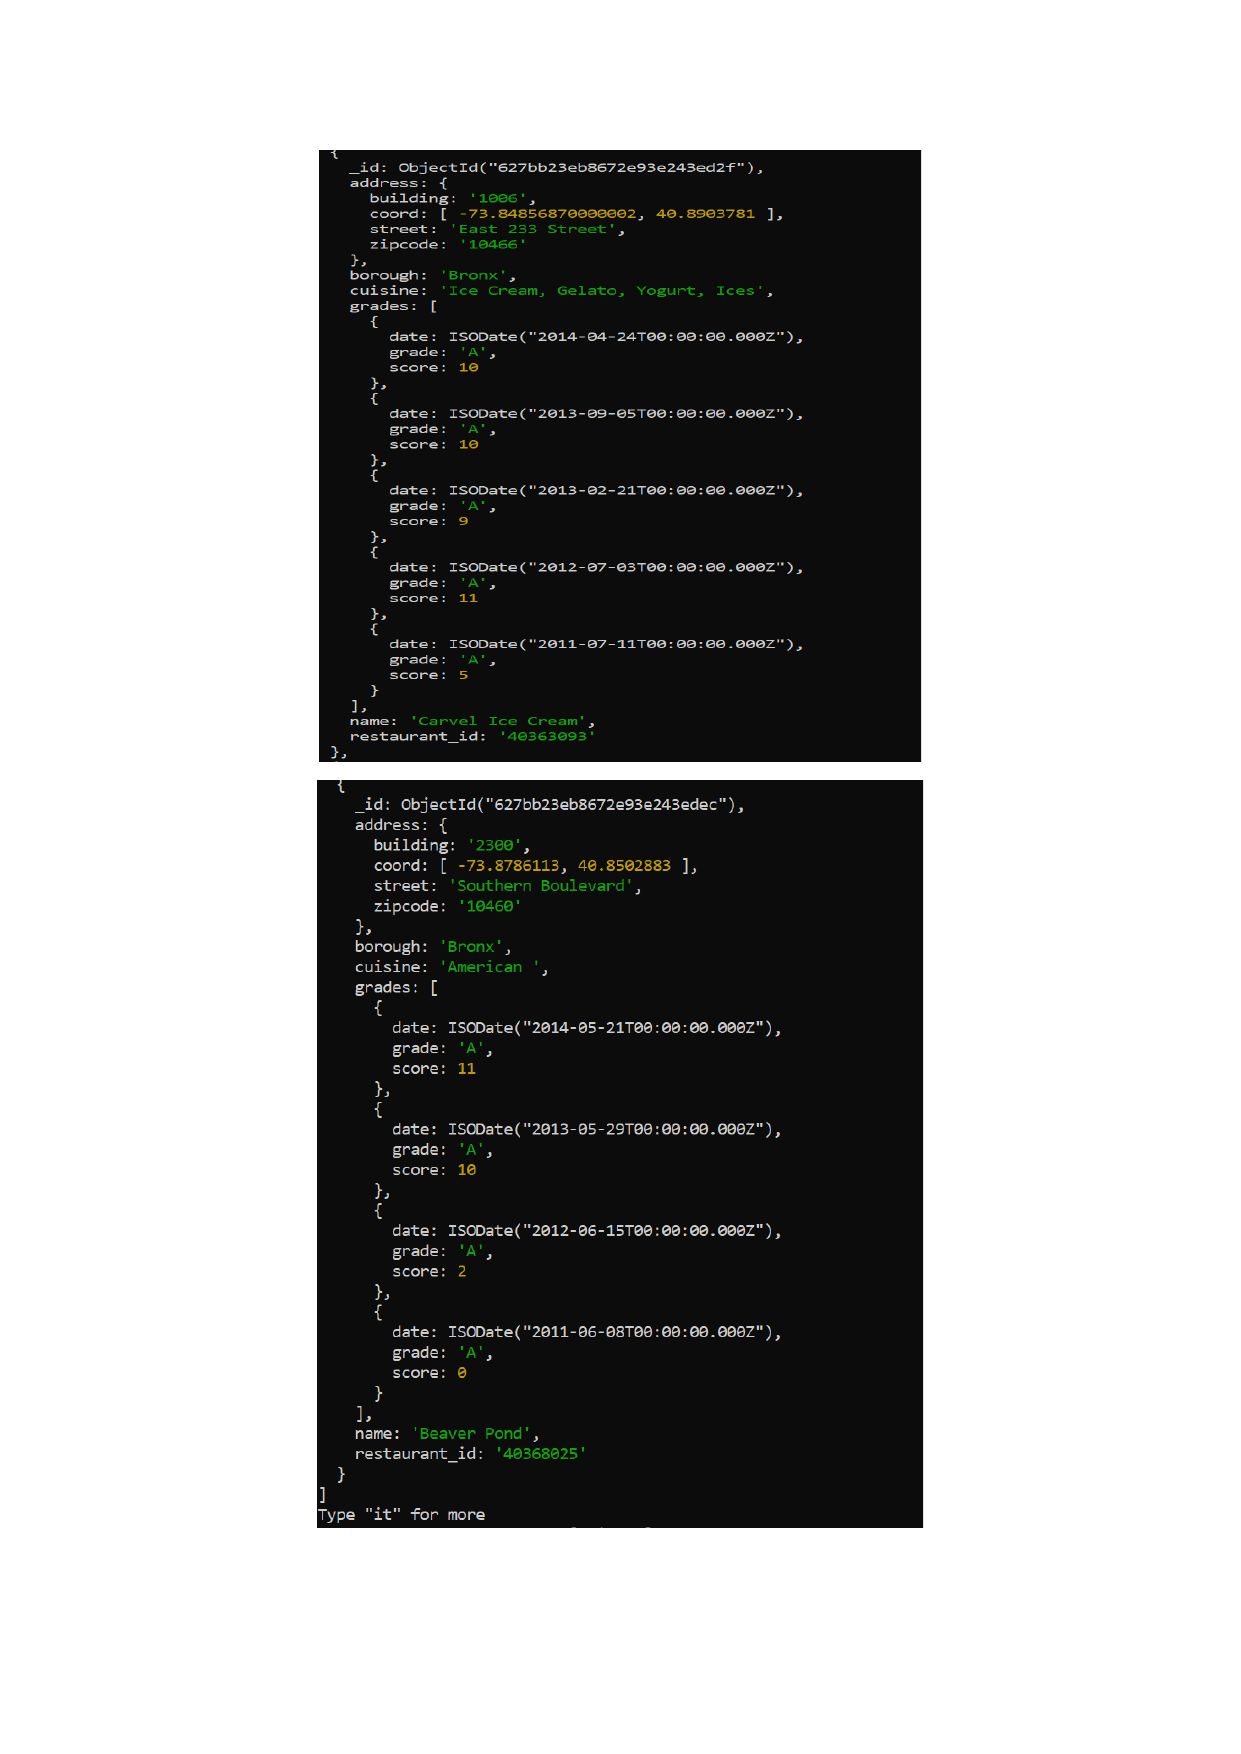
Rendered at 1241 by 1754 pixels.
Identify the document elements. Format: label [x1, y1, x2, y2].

picture [317, 780, 924, 1528]
picture [319, 150, 922, 762]
